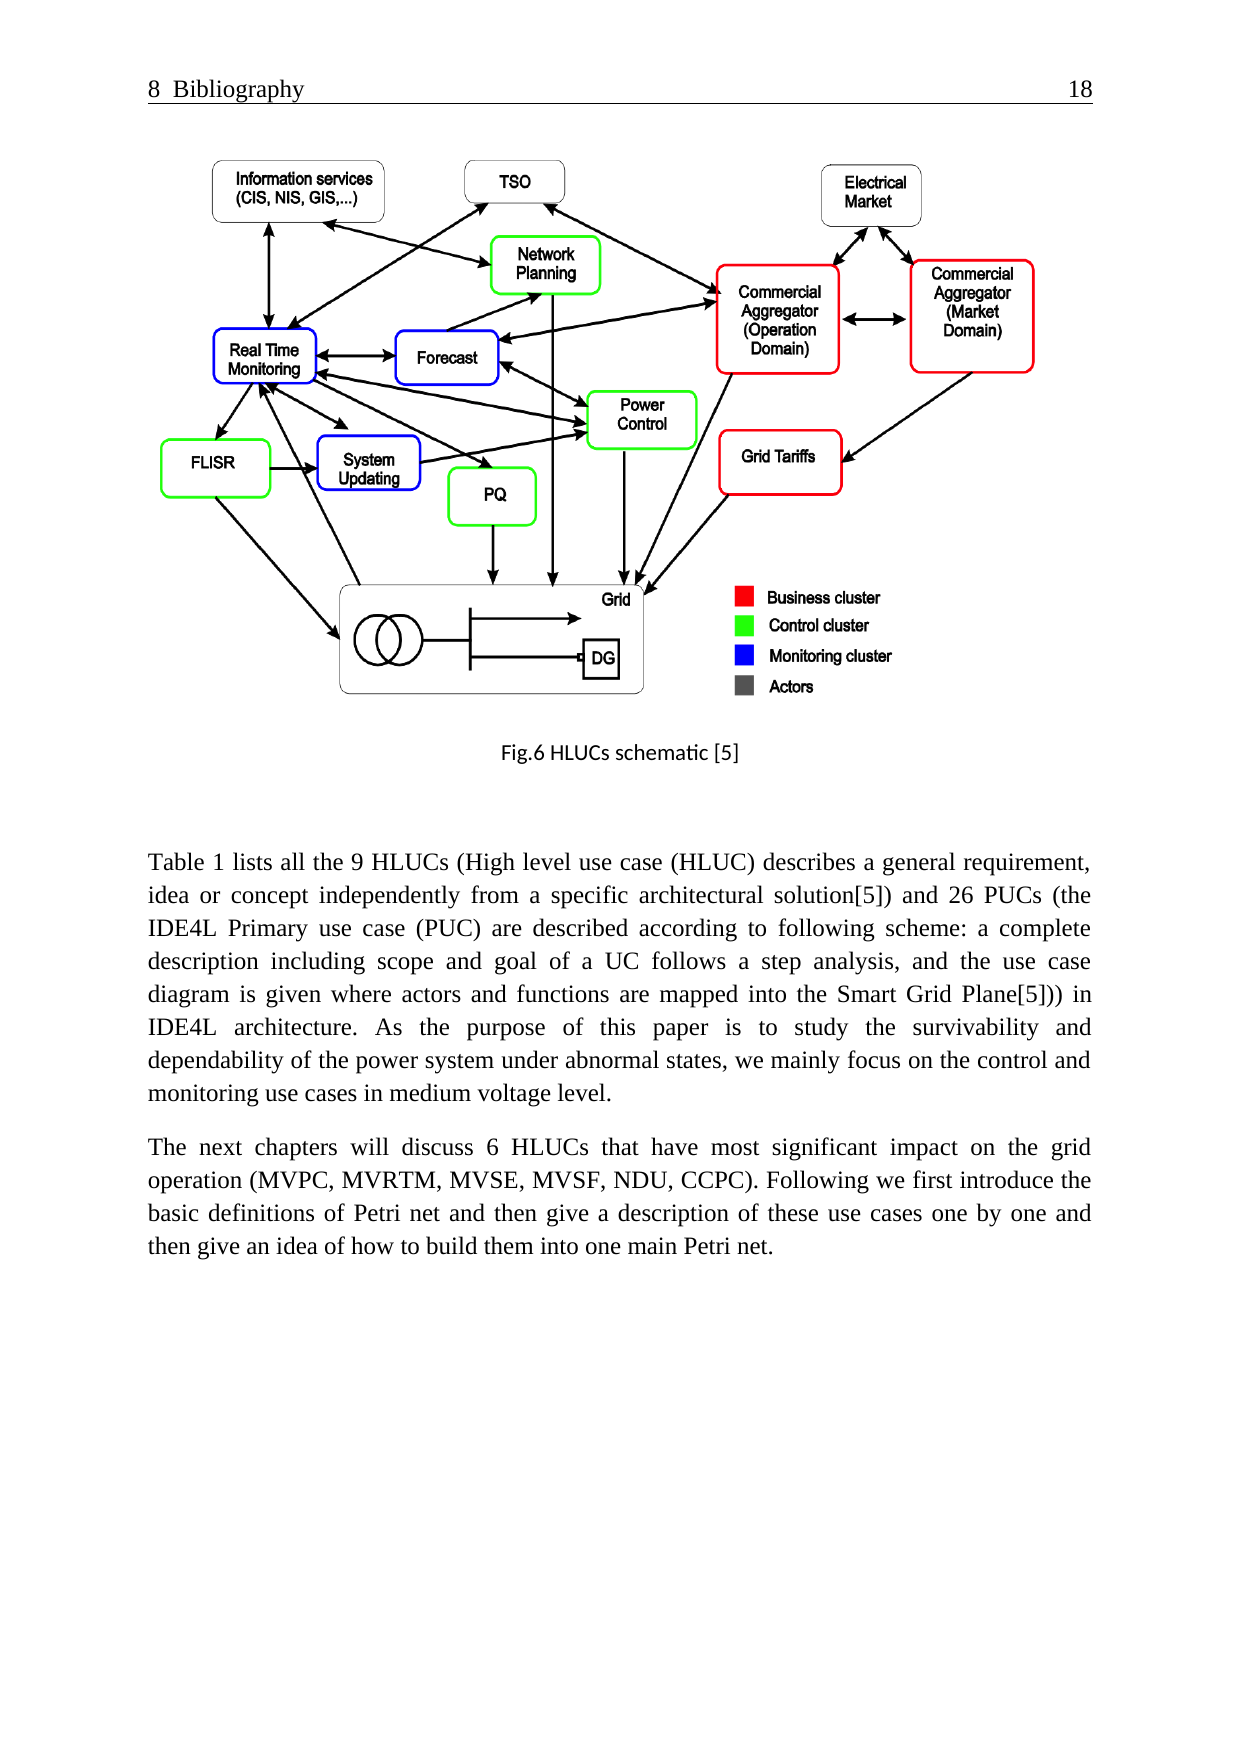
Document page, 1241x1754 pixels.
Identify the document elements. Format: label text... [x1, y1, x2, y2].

text Fig.6 HLUCs schematic [5] [148, 738, 1093, 766]
text Table 1 lists all the 9 HLUCs (High level use case (HLUC) describes a general requirement, idea or concept independently from a specific architectural solution[5]) and 26 PUCs (the IDE4L Primary use case (PUC) are described according to following scheme: a complete description including scope and goal of a UC follows a step analysis, and the use case diagram is given where actors and functions are mapped into the Smart Grid Plane[5])) in IDE4L architecture. As the purpose of this paper is to study the survivability and dependability of the power system under abnormal states, we mainly focus on the control and monitoring use cases in medium voltage level. [148, 847, 1093, 1107]
picture [154, 147, 1064, 714]
text The next chapters will discuss 6 HLUCs that have most significant impact on the grid operation (MVPC, MVRTM, MVSE, MVSF, NDU, CCPC). Following we first introduce the basic definitions of Petri net and then give a description of these use cases one by one and then give an idea of how to build them into one main Petri net. [148, 1132, 1093, 1259]
